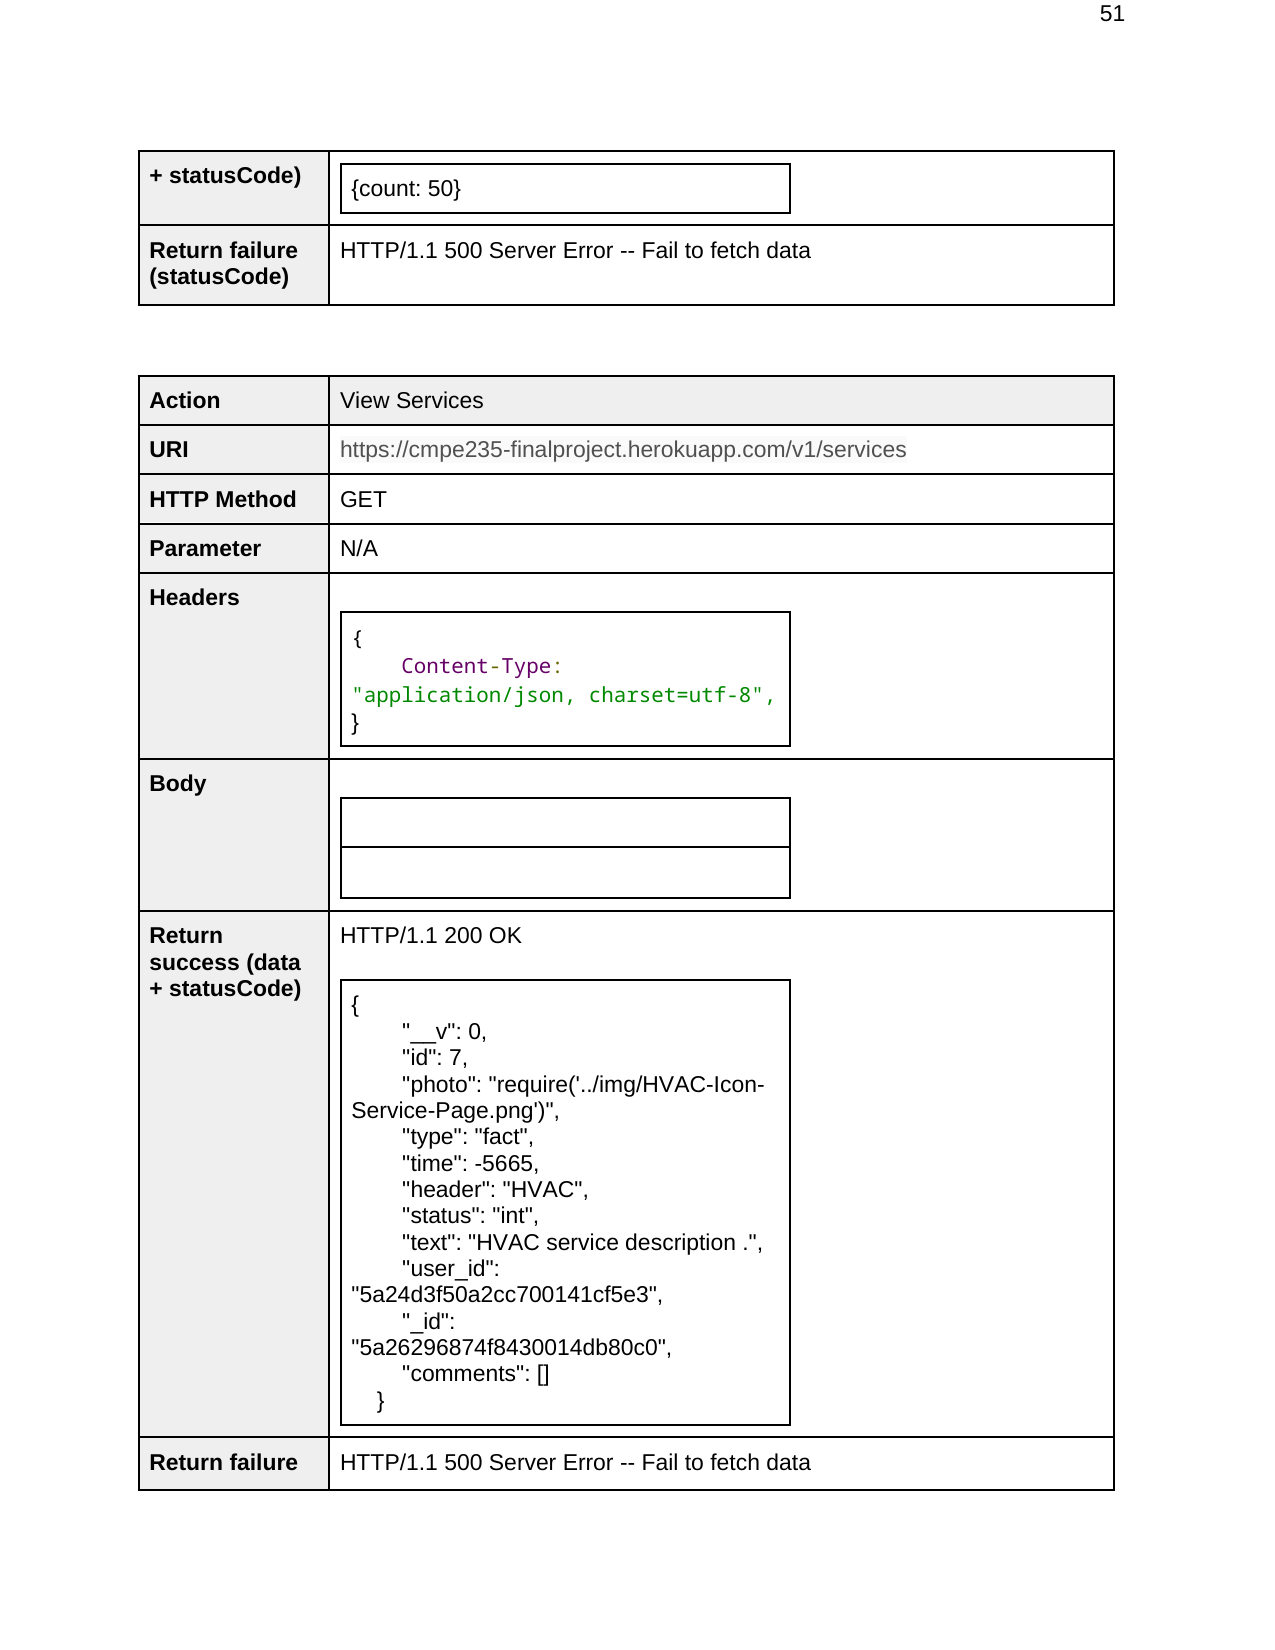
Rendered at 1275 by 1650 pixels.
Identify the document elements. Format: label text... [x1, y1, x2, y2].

table_cell [330, 760, 1113, 910]
table_cell Parameter [140, 525, 328, 572]
table_cell Return failure (statusCode) [140, 226, 328, 304]
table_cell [330, 1438, 1113, 1489]
table_header View Services [330, 377, 1113, 424]
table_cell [140, 1438, 328, 1489]
table_cell HTTP/1.1 200 OK [330, 912, 1113, 1436]
table_cell HTTP/1.1 500 Server Error -- Fail to fetch data [330, 226, 1113, 304]
table_cell GET [330, 475, 1113, 522]
table_cell Body [140, 760, 328, 910]
table_cell Headers [140, 574, 328, 758]
table_cell HTTP Method [140, 475, 328, 522]
table_header Action [140, 377, 328, 424]
table_cell https://cmpe235-finalproject.herokuapp.com/v1/services [330, 426, 1113, 473]
table_cell Return success (data + statusCode) [140, 912, 328, 1436]
table_cell URI [140, 426, 328, 473]
table_cell N/A [330, 525, 1113, 572]
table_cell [140, 152, 328, 224]
table_cell [330, 574, 1113, 758]
table_cell HTTP/1.1 200 OK [330, 152, 1113, 224]
